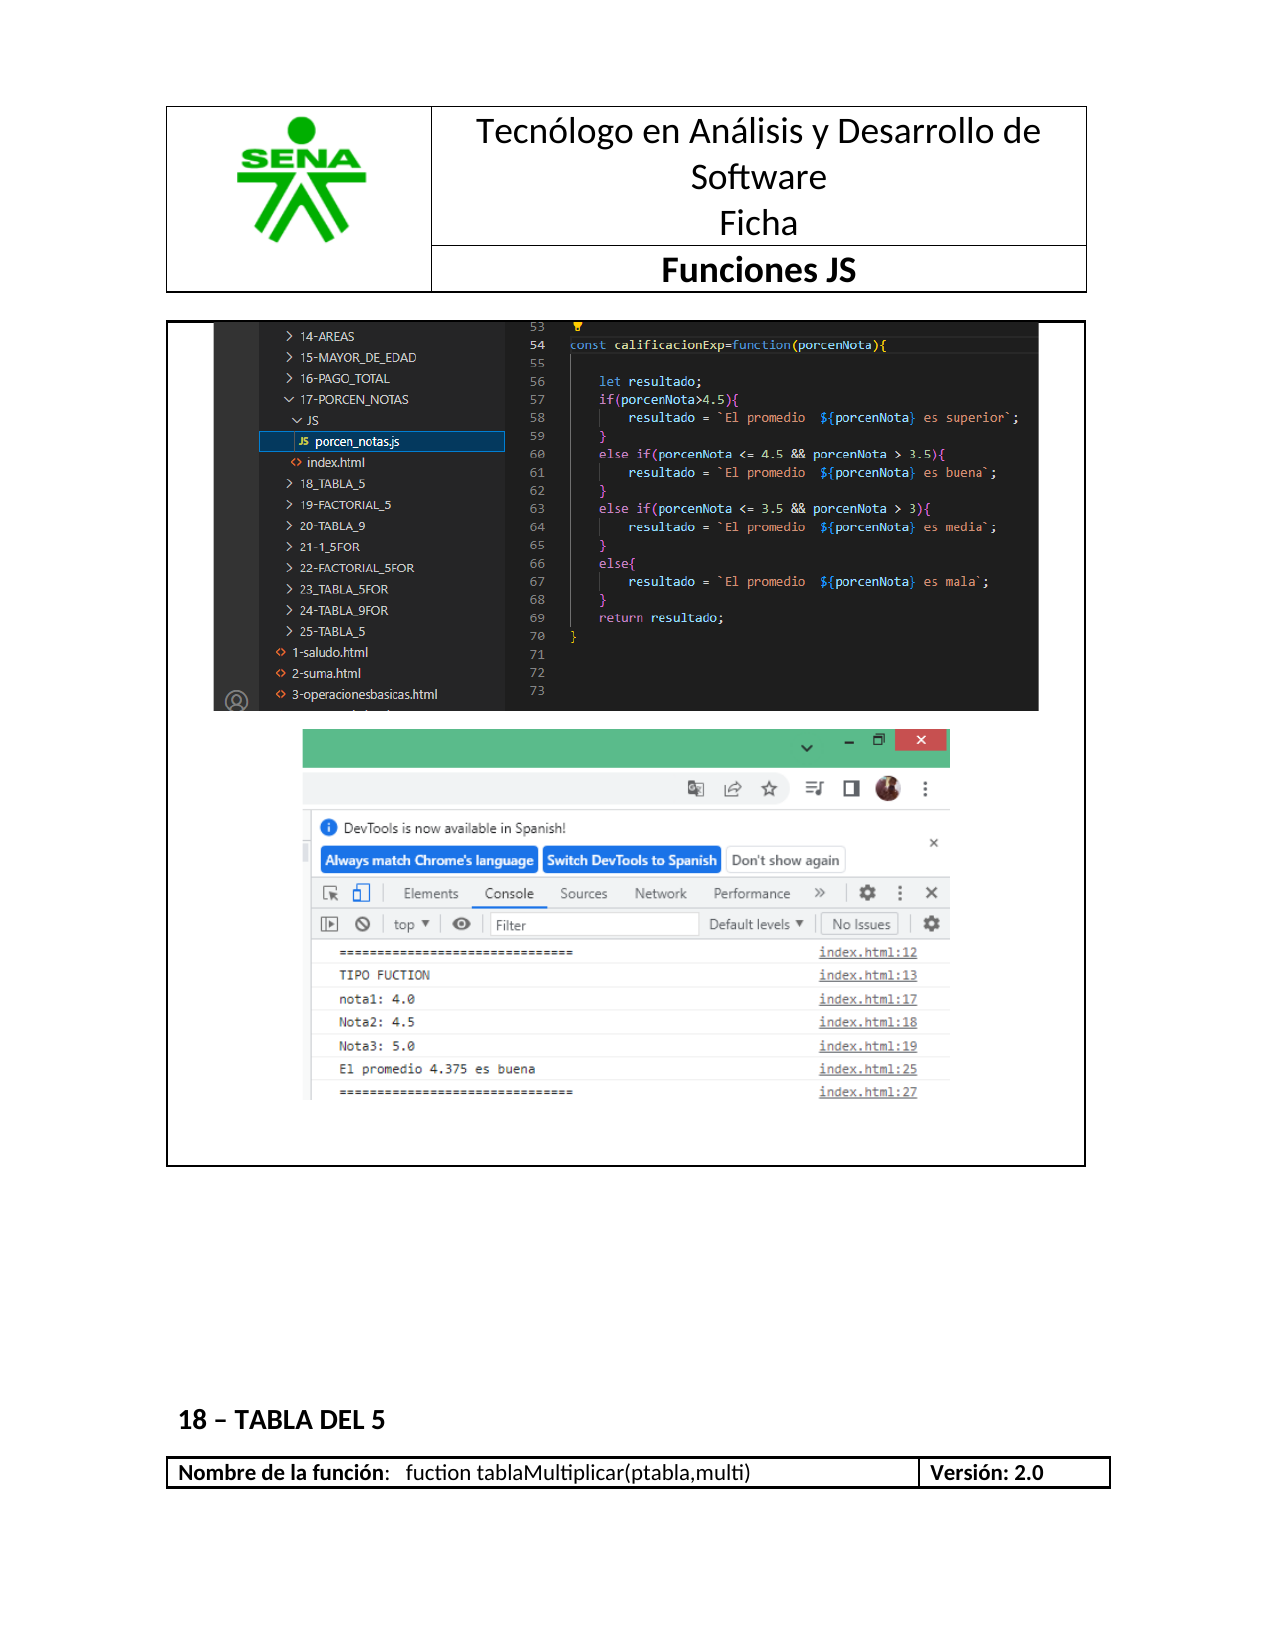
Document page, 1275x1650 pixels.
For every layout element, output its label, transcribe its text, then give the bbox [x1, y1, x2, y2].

text 18 – TABLA DEL 5 [177, 1401, 1098, 1437]
picture [218, 107, 380, 259]
table_cell Código: [168, 323, 1084, 1165]
table_header Versión: 2.0 [920, 1459, 1109, 1486]
picture [302, 729, 950, 1100]
table_header Nombre de la función: fuction tablaMultiplicar(ptabla,multi) [168, 1459, 918, 1486]
picture [213, 322, 1039, 711]
